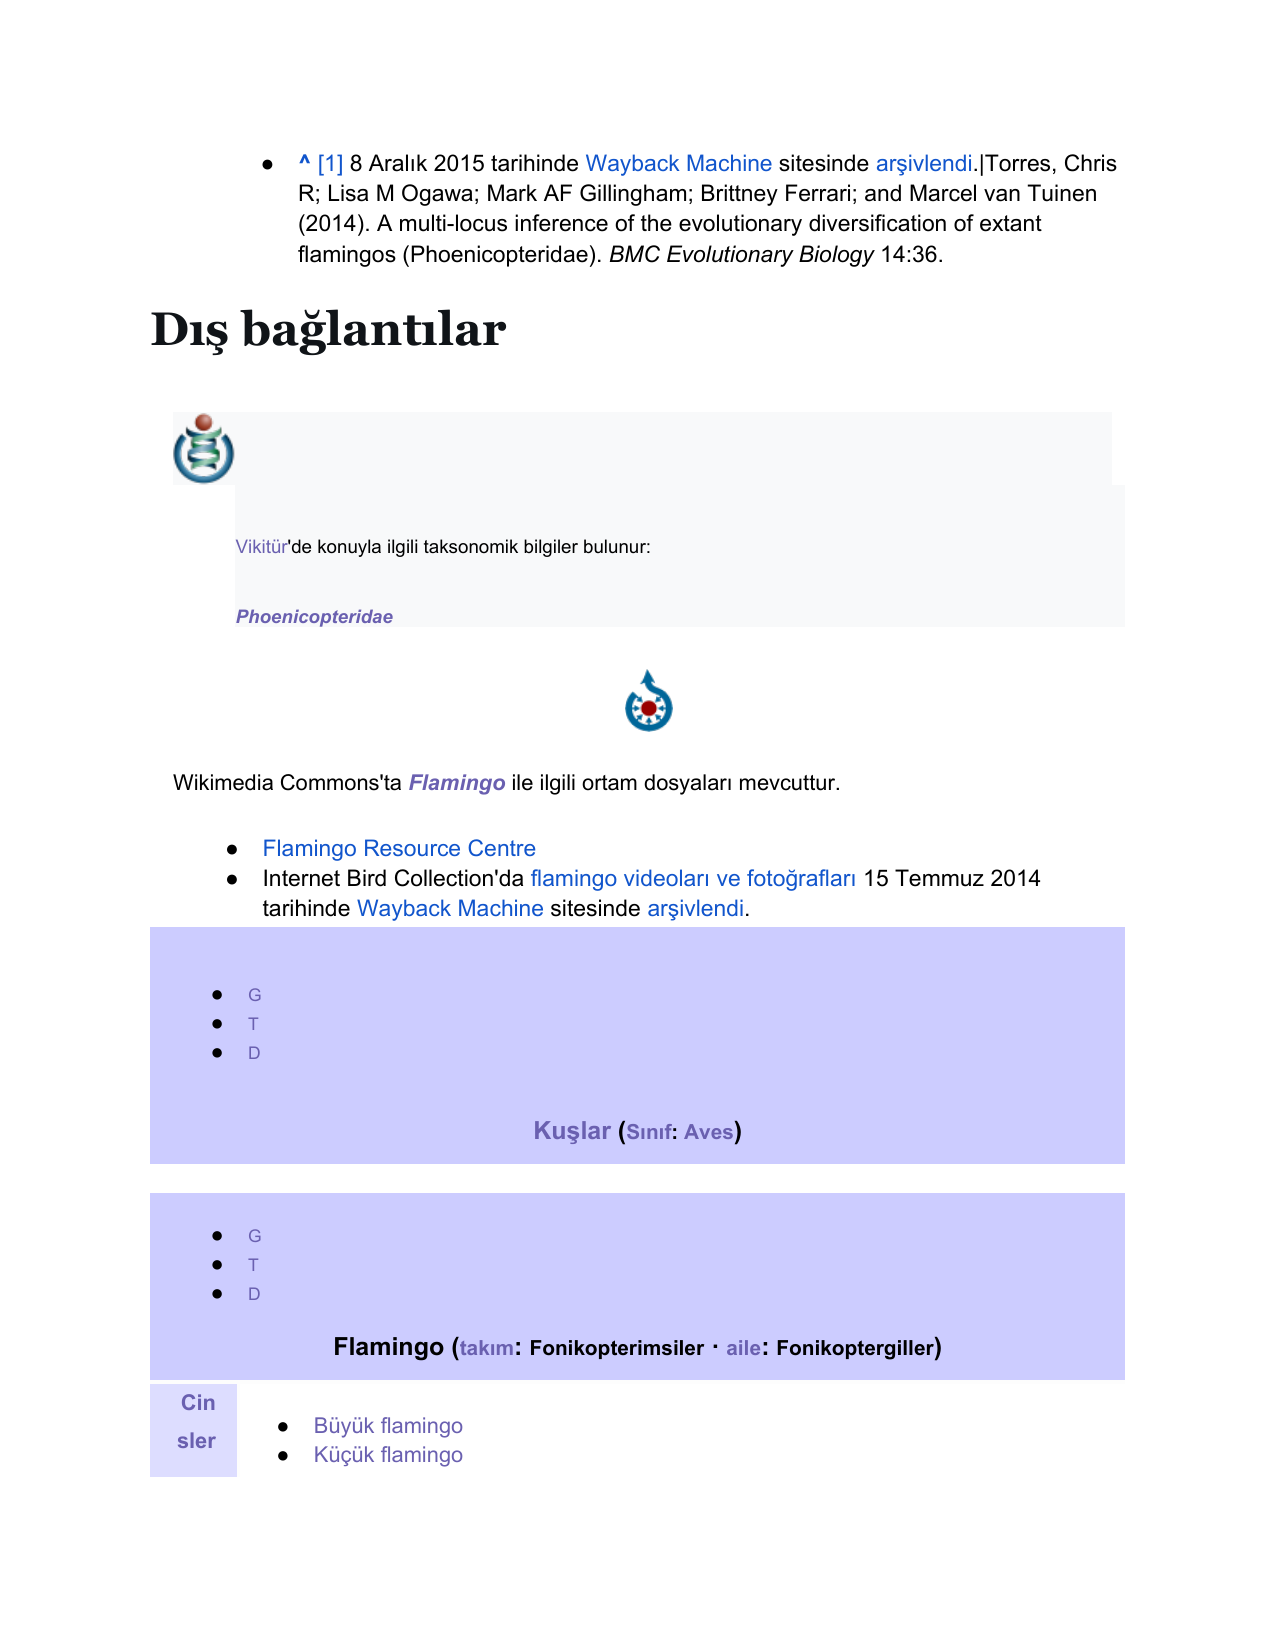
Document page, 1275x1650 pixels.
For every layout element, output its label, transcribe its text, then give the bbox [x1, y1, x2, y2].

picture [172, 412, 236, 486]
text Vikitür'de konuyla ilgili taksonomik bilgiler bulunur: [235, 536, 1125, 558]
list ^ [1] 8 Aralık 2015 tarihinde Wayback Machine sitesinde arşivlendi.|Torres, Chris R; Lisa M Ogawa; Mark AF Gillingham; Brittney Ferrari; and Marcel van Tuinen (2014). A multi-locus inference of the evolutionary diversification of extant flamingos (Phoenicopteridae). BMC Evolutionary Biology 14:36. [260, 150, 1125, 267]
table_header g t d Kuşlar (Sınıf: Aves) [150, 927, 1125, 1164]
table_header g t d Flamingo (takım: Fonikopterimsiler · aile: Fonikoptergiller) [150, 1193, 1125, 1380]
text Phoenicopteridae [235, 606, 1125, 627]
list Flamingo Resource Centre [225, 834, 1125, 861]
text Wikimedia Commons'ta Flamingo ile ilgili ortam dosyaları mevcuttur. [173, 770, 1125, 795]
table_cell Cinsler [150, 1384, 237, 1477]
picture [625, 669, 673, 732]
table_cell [240, 1384, 1125, 1477]
list Internet Bird Collection'da flamingo videoları ve fotoğrafları 15 Temmuz 2014 tarihinde Wayback Machine sitesinde arşivlendi. [225, 865, 1125, 921]
text Dış bağlantılar [150, 302, 1125, 355]
